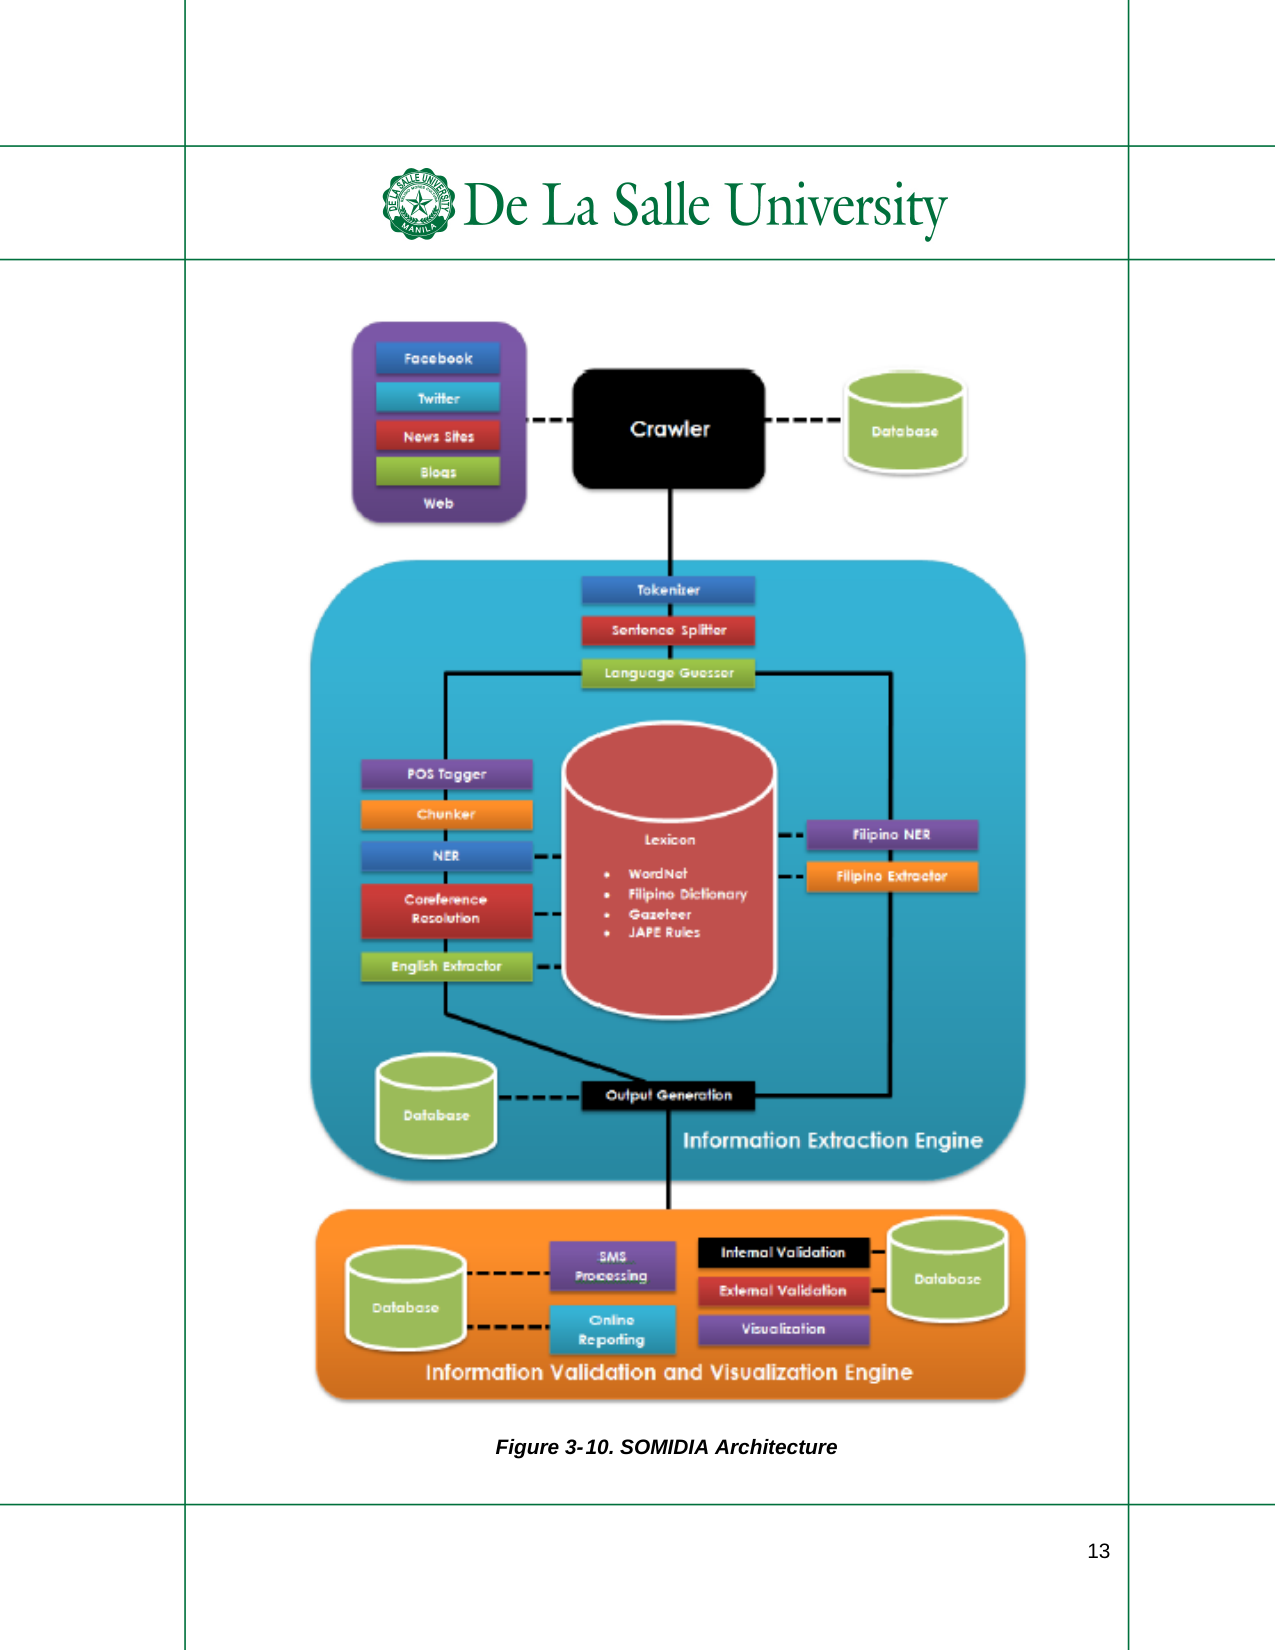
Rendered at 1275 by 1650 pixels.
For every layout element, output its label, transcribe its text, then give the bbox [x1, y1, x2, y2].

picture [0, 0, 1275, 1650]
